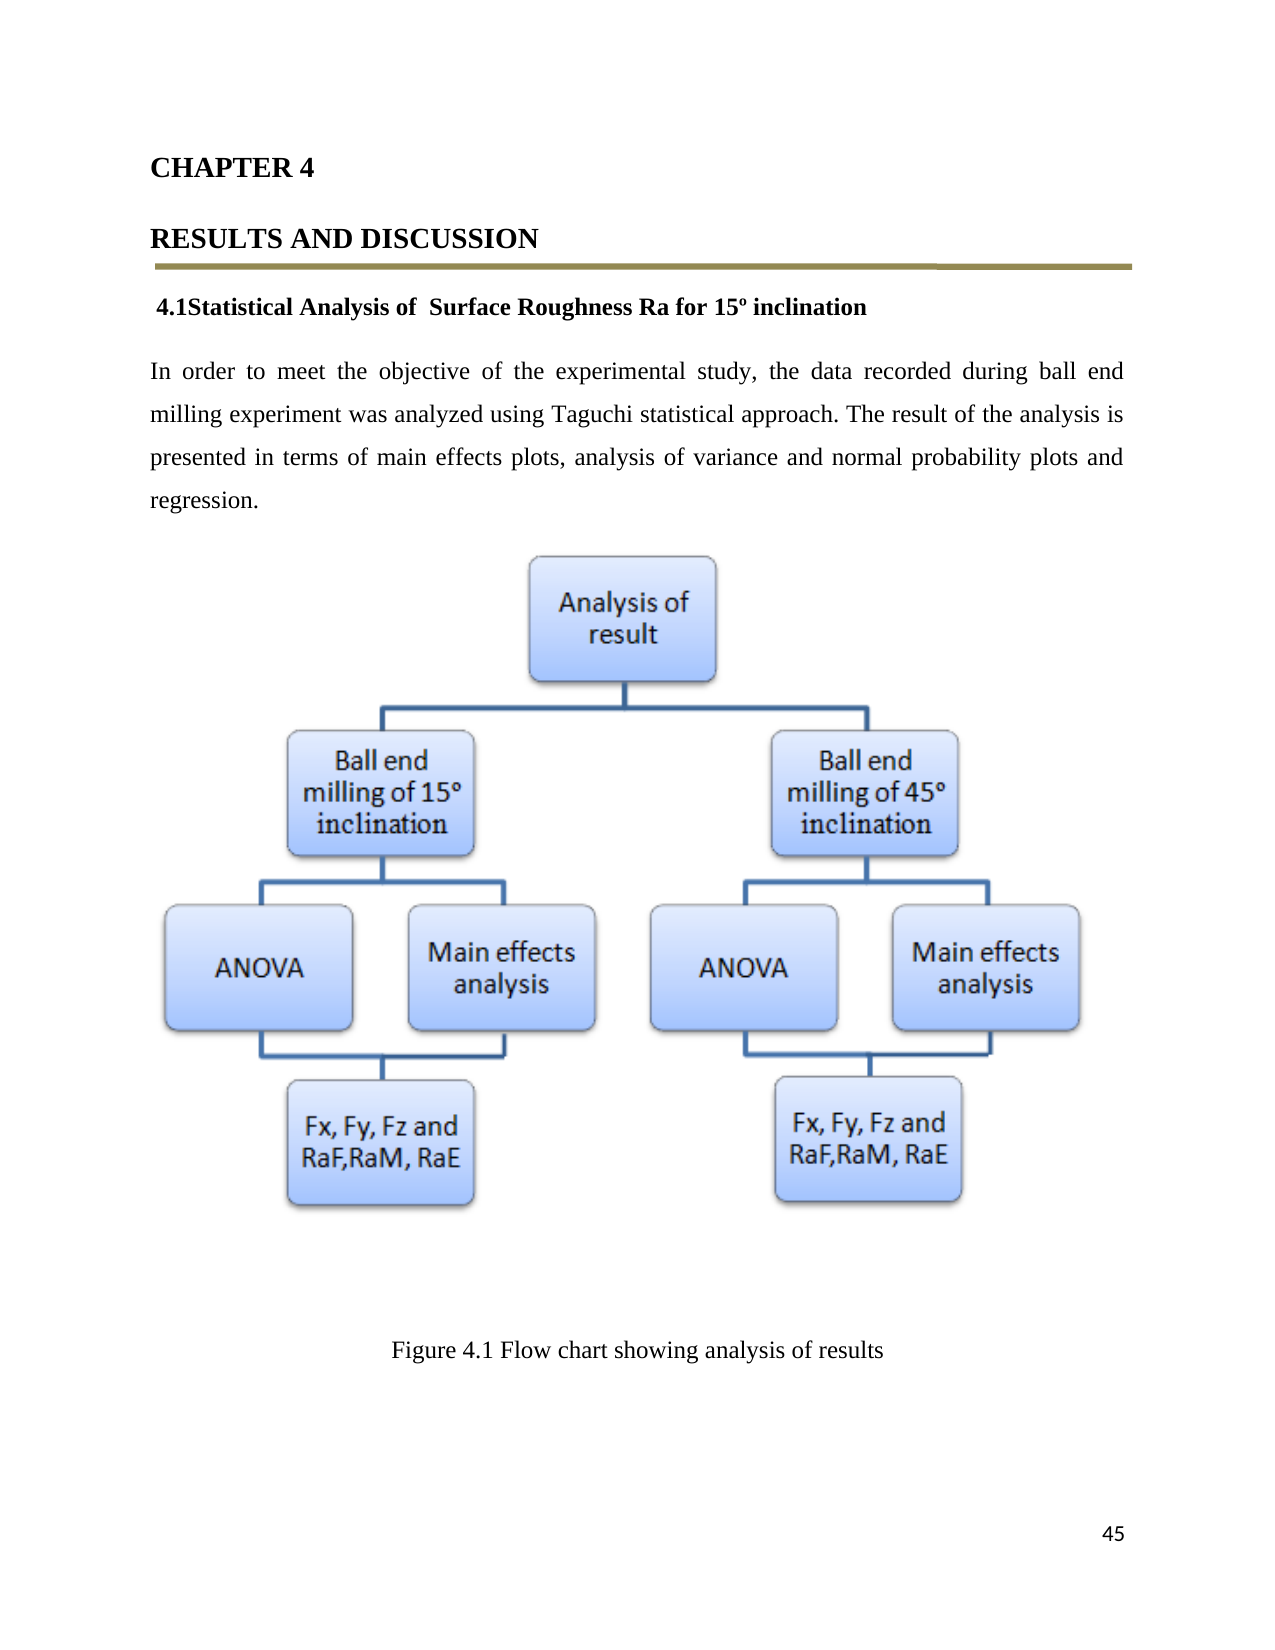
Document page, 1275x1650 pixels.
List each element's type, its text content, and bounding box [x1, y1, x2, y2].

text Figure 4.1 Flow chart showing analysis of results [150, 1335, 1125, 1364]
picture [96, 550, 1166, 1222]
text In order to meet the objective of the experimental study, the data recorded during ball end milling experiment was analyzed using Taguchi statistical approach. The result of the analysis is presented in terms of main effects plots, analysis of variance and normal probability plots and regression. [150, 356, 1125, 514]
text CHAPTER 4 [150, 150, 1125, 183]
text 4.1Statistical Analysis of Surface Roughness Ra for 15º inclination [150, 292, 1125, 321]
text RESULTS AND DISCUSSION [150, 221, 1125, 255]
